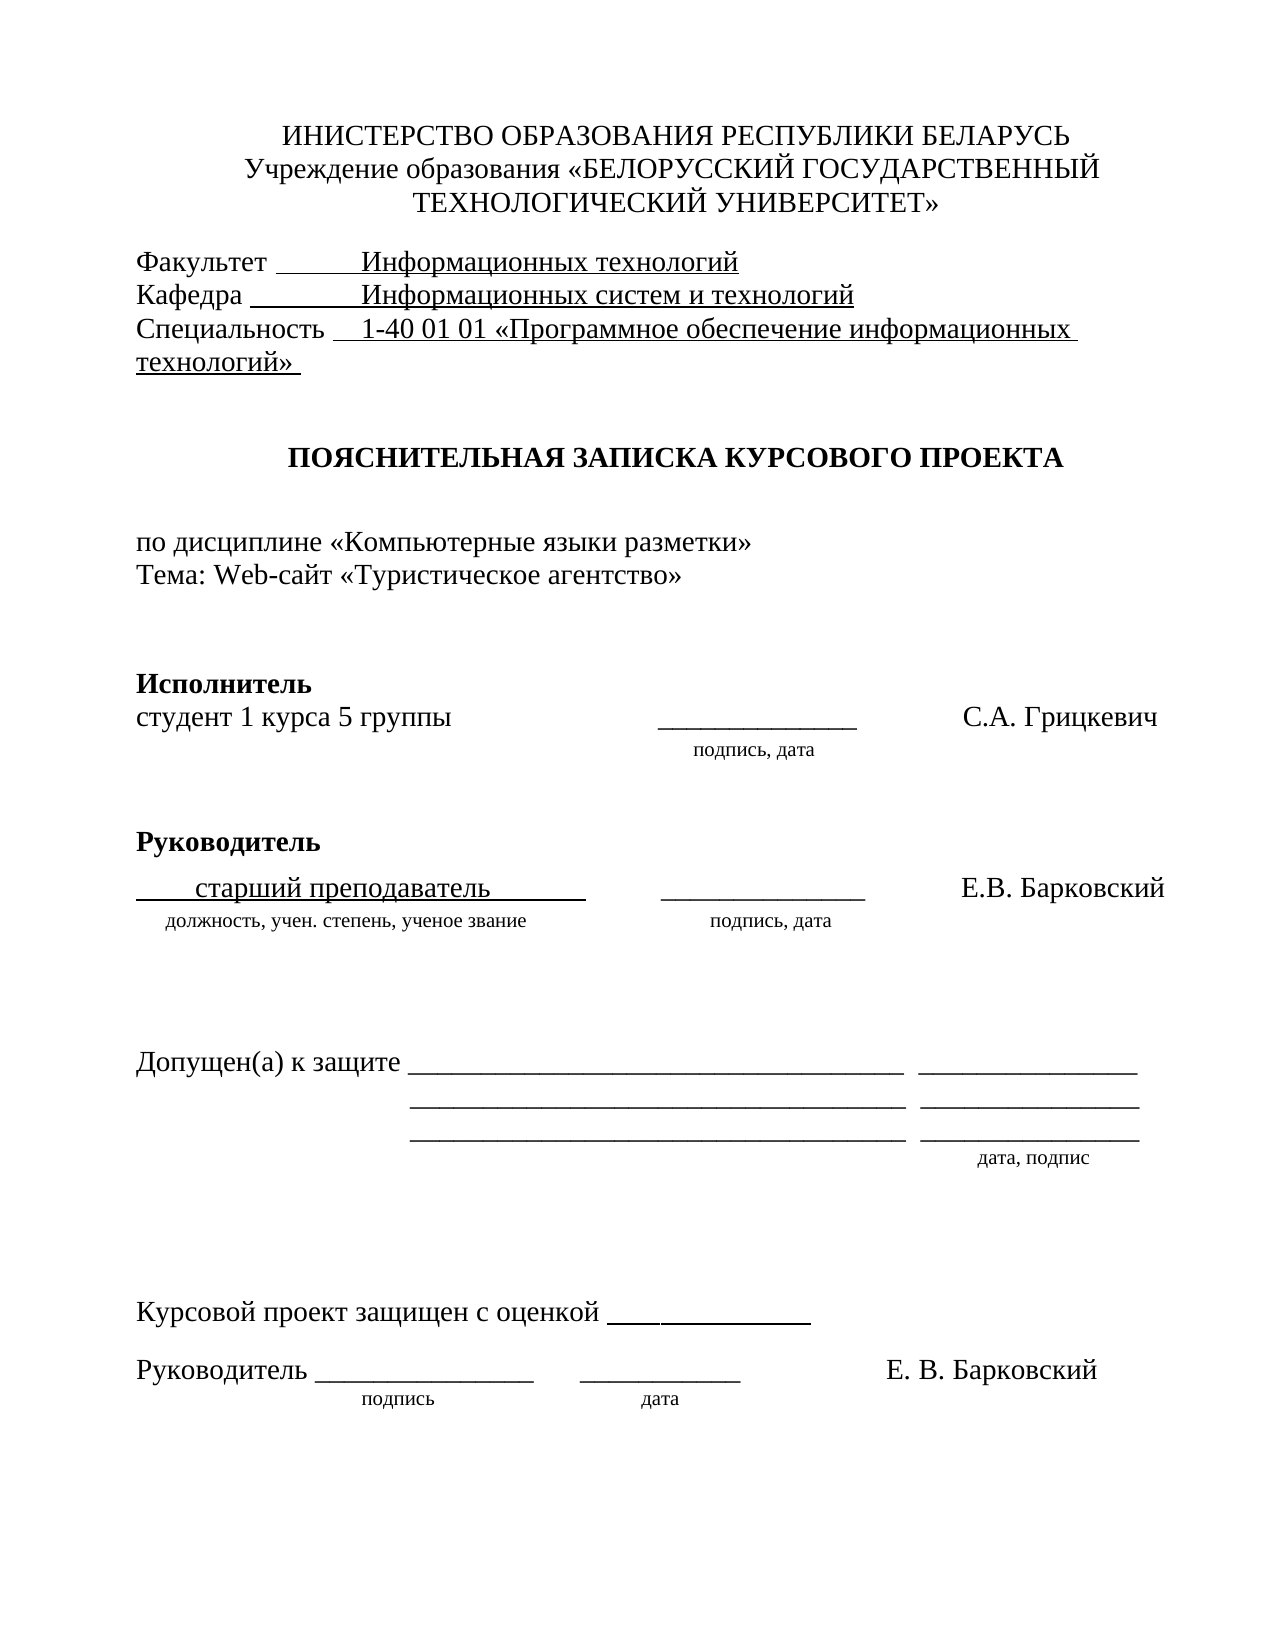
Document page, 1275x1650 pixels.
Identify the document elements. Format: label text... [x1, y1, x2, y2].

text Допущен(а) к защите __________________________________ _______________ [136, 1044, 1216, 1078]
text Тема: Web-сайт «Туристическое агентство» [136, 557, 1216, 591]
text __________________________________ _______________ [136, 1078, 1216, 1111]
text Руководитель _______________ ___________ Е. В. Барковский [136, 1352, 1216, 1386]
text Специальность 1-40 01 01 «Программное обеспечение информационных технологий» [136, 311, 1216, 378]
text Кафедра Информационных систем и технологий [136, 277, 1216, 311]
text по дисциплине «Компьютерные языки разметки» [136, 524, 1216, 557]
text Факультет Информационных технологий [136, 244, 1216, 277]
text подпись дата [136, 1386, 1216, 1410]
text __________________________________ _______________ [136, 1111, 1216, 1145]
text Исполнитель [136, 666, 1216, 699]
text подпись, дата [136, 737, 1216, 761]
text должность, учен. степень, ученое звание подпись, дата [136, 908, 1216, 932]
text дата, подпис [136, 1145, 1216, 1169]
text Руководитель [136, 824, 1216, 857]
text Курсовой проект защищен с оценкой [136, 1294, 1216, 1327]
text ИНИСТЕРСТВО ОБРАЗОВАНИЯ РЕСПУБЛИКИ БЕЛАРУСЬ Учреждение образования «БЕЛОРУССКИЙ ГОСУДАРСТВЕННЫЙ ТЕХНОЛОГИЧЕСКИЙ УНИВЕРСИТЕТ» [136, 118, 1216, 219]
text студент 1 курса 5 группы ______________ С.А. Грицкевич [136, 699, 1216, 733]
text старший преподаватель ______________ Е.В. Барковский [136, 870, 1216, 903]
text ПОЯСНИТЕЛЬНАЯ ЗАПИСКА КУРСОВОГО ПРОЕКТА [136, 440, 1216, 474]
